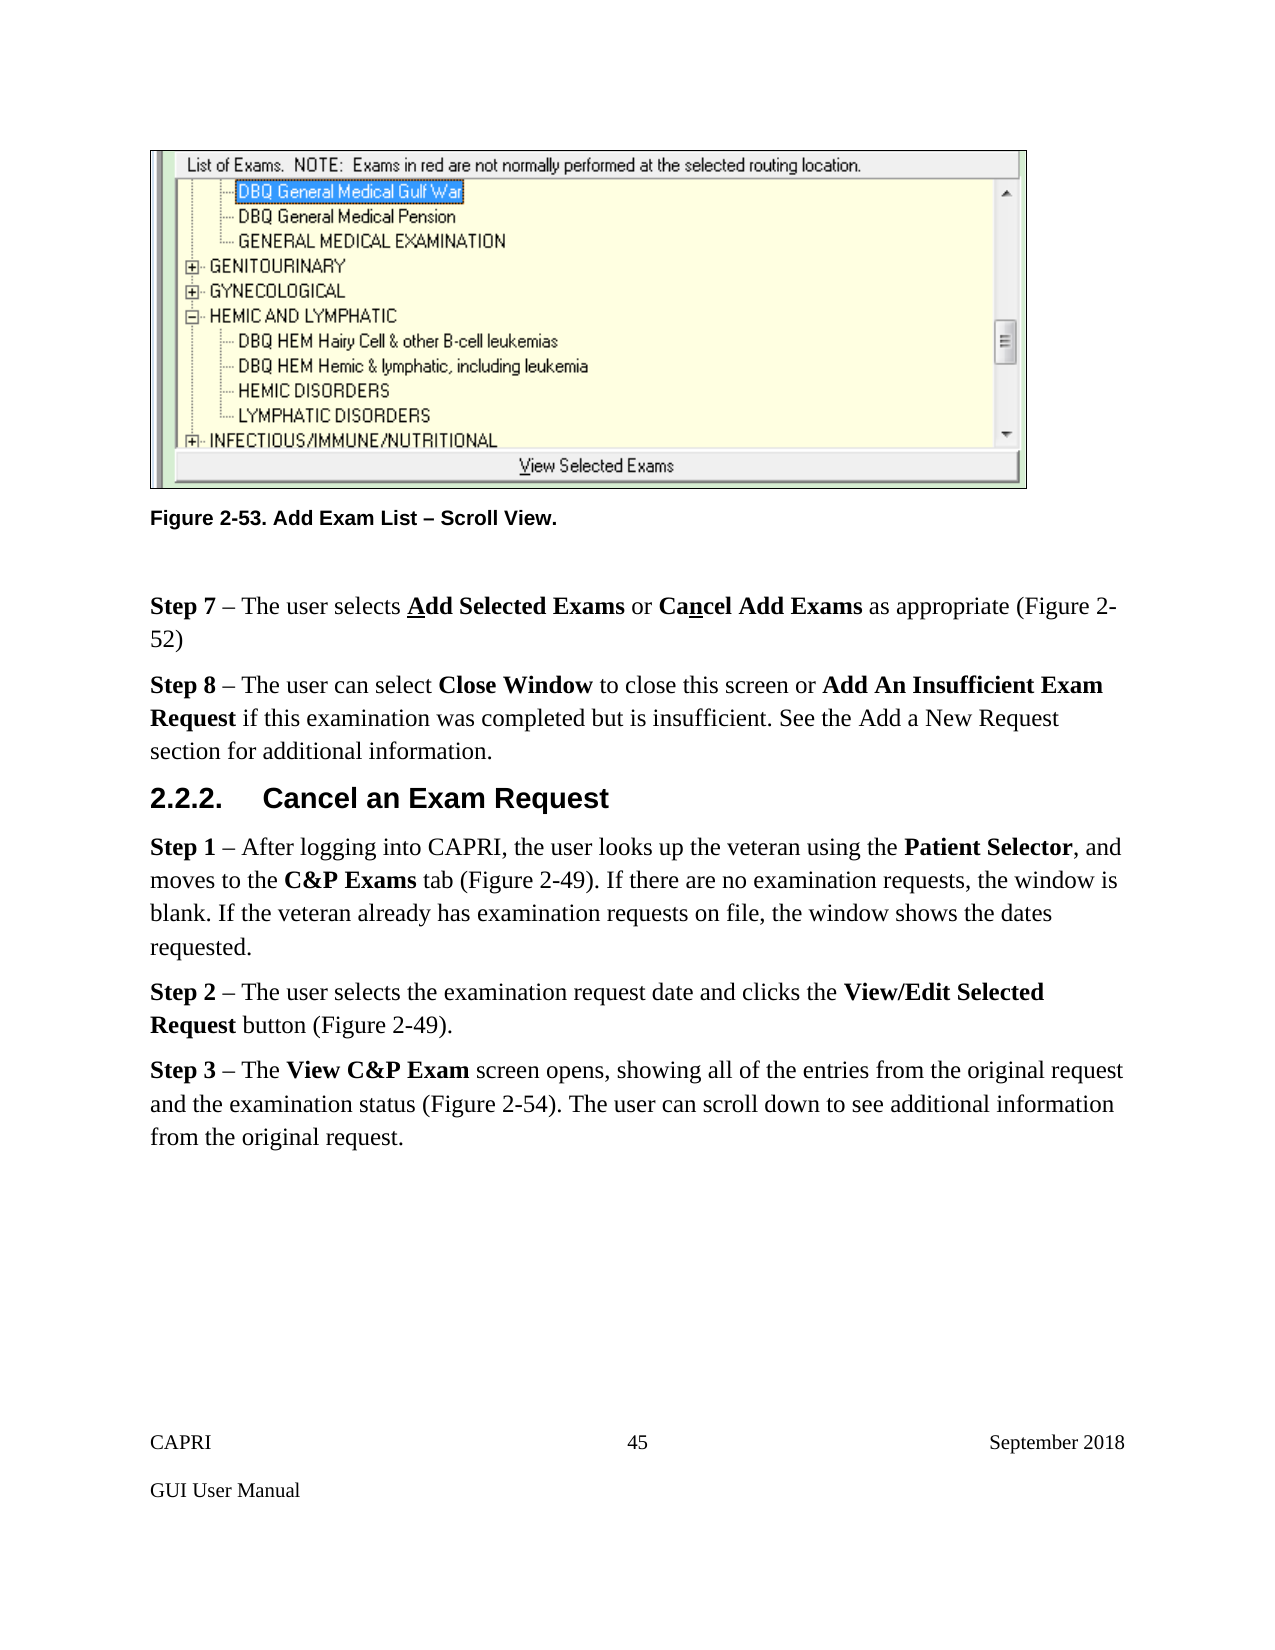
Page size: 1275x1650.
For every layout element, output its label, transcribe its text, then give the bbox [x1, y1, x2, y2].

picture [151, 151, 1026, 488]
text Step 8 – The user can select Close Window to close this screen or Add An Insufficient Exam Request if this examination was completed but is insufficient. See the Add a New Request section for additional information. [150, 670, 1125, 765]
subtitle Cancel an Exam Request [150, 781, 1125, 815]
